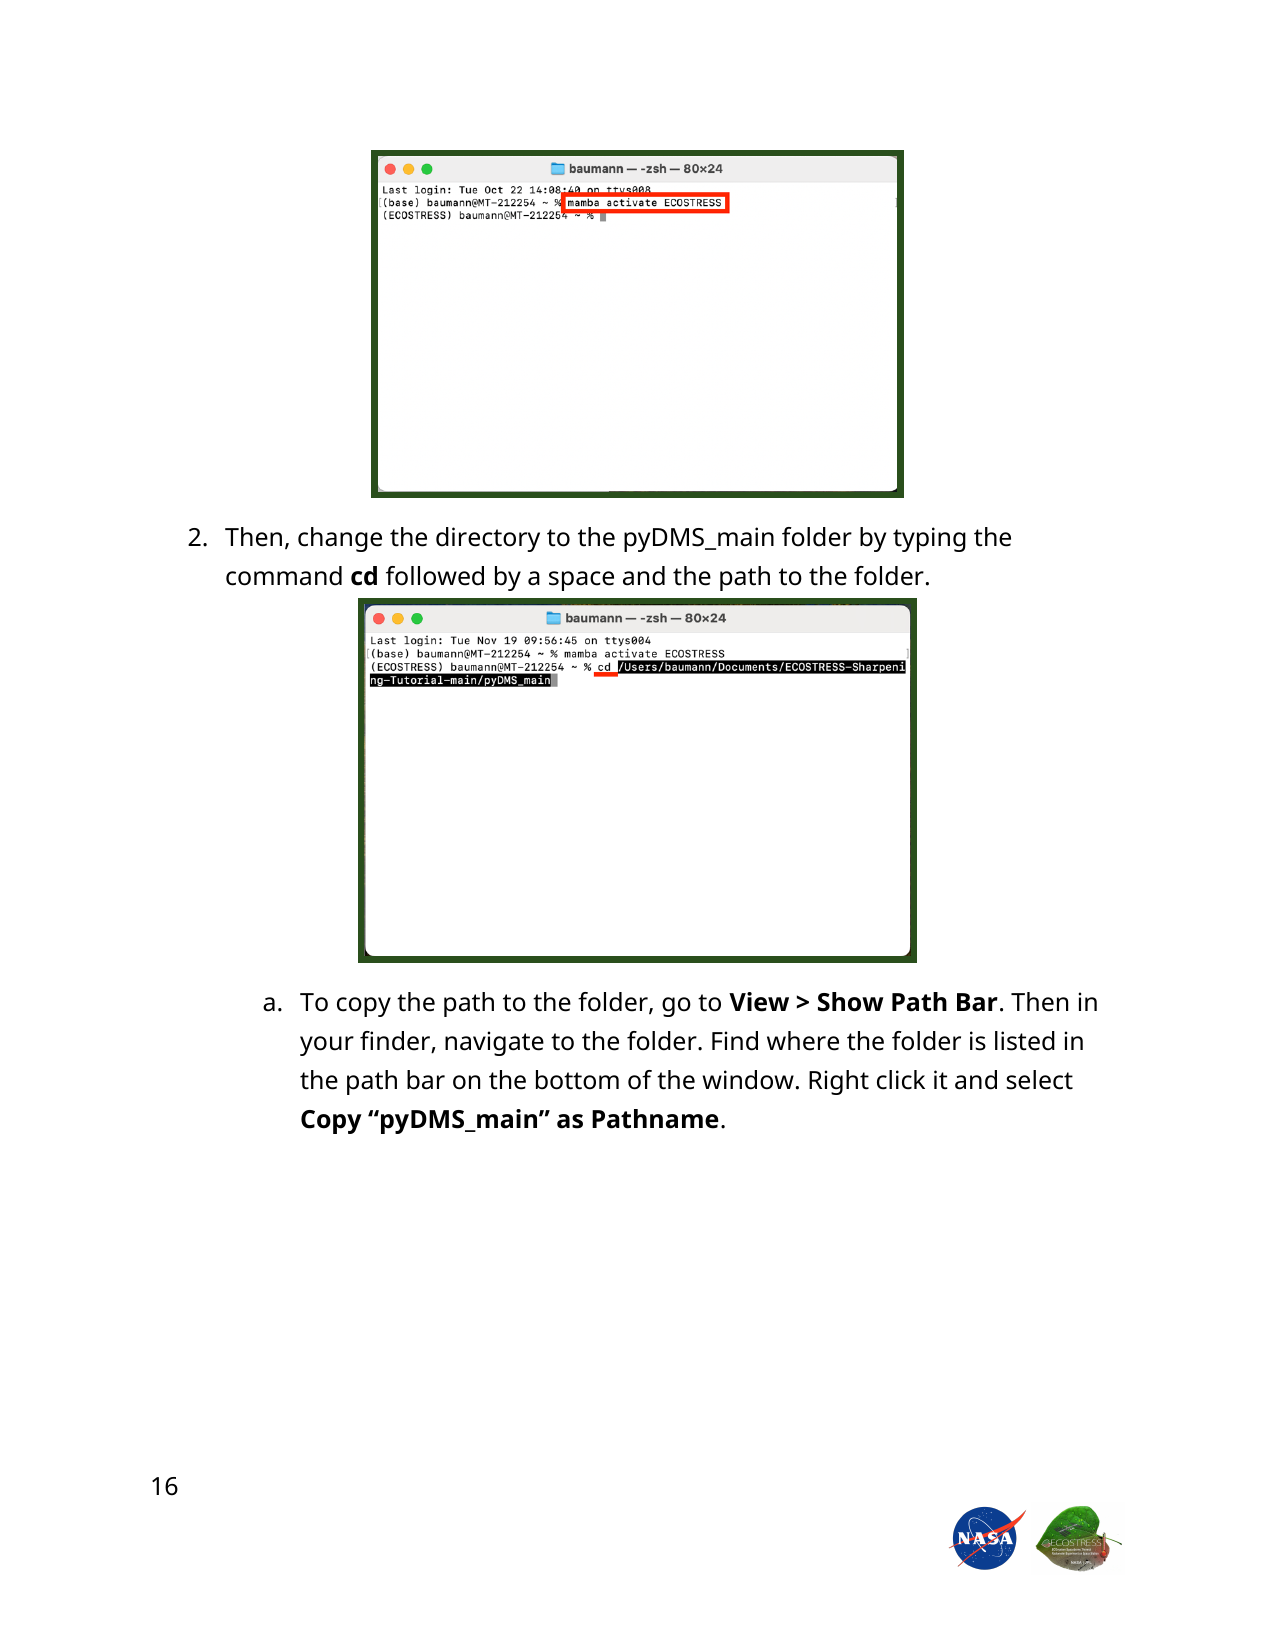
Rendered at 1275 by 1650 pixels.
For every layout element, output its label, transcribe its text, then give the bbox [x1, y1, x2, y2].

picture [378, 156, 897, 492]
list To copy the path to the folder, go to View > Show Path Bar. Then in your finder, navigate to the folder. Find where the folder is listed in the path bar on the bottom of the window. Right click it and select Copy “pyDMS_main” as Pathname. [262, 984, 1125, 1136]
picture [946, 1502, 1125, 1575]
picture [364, 604, 911, 956]
list Then, change the directory to the pyDMS_main folder by typing the command cd followed by a space and the path to the folder. [187, 520, 1125, 593]
